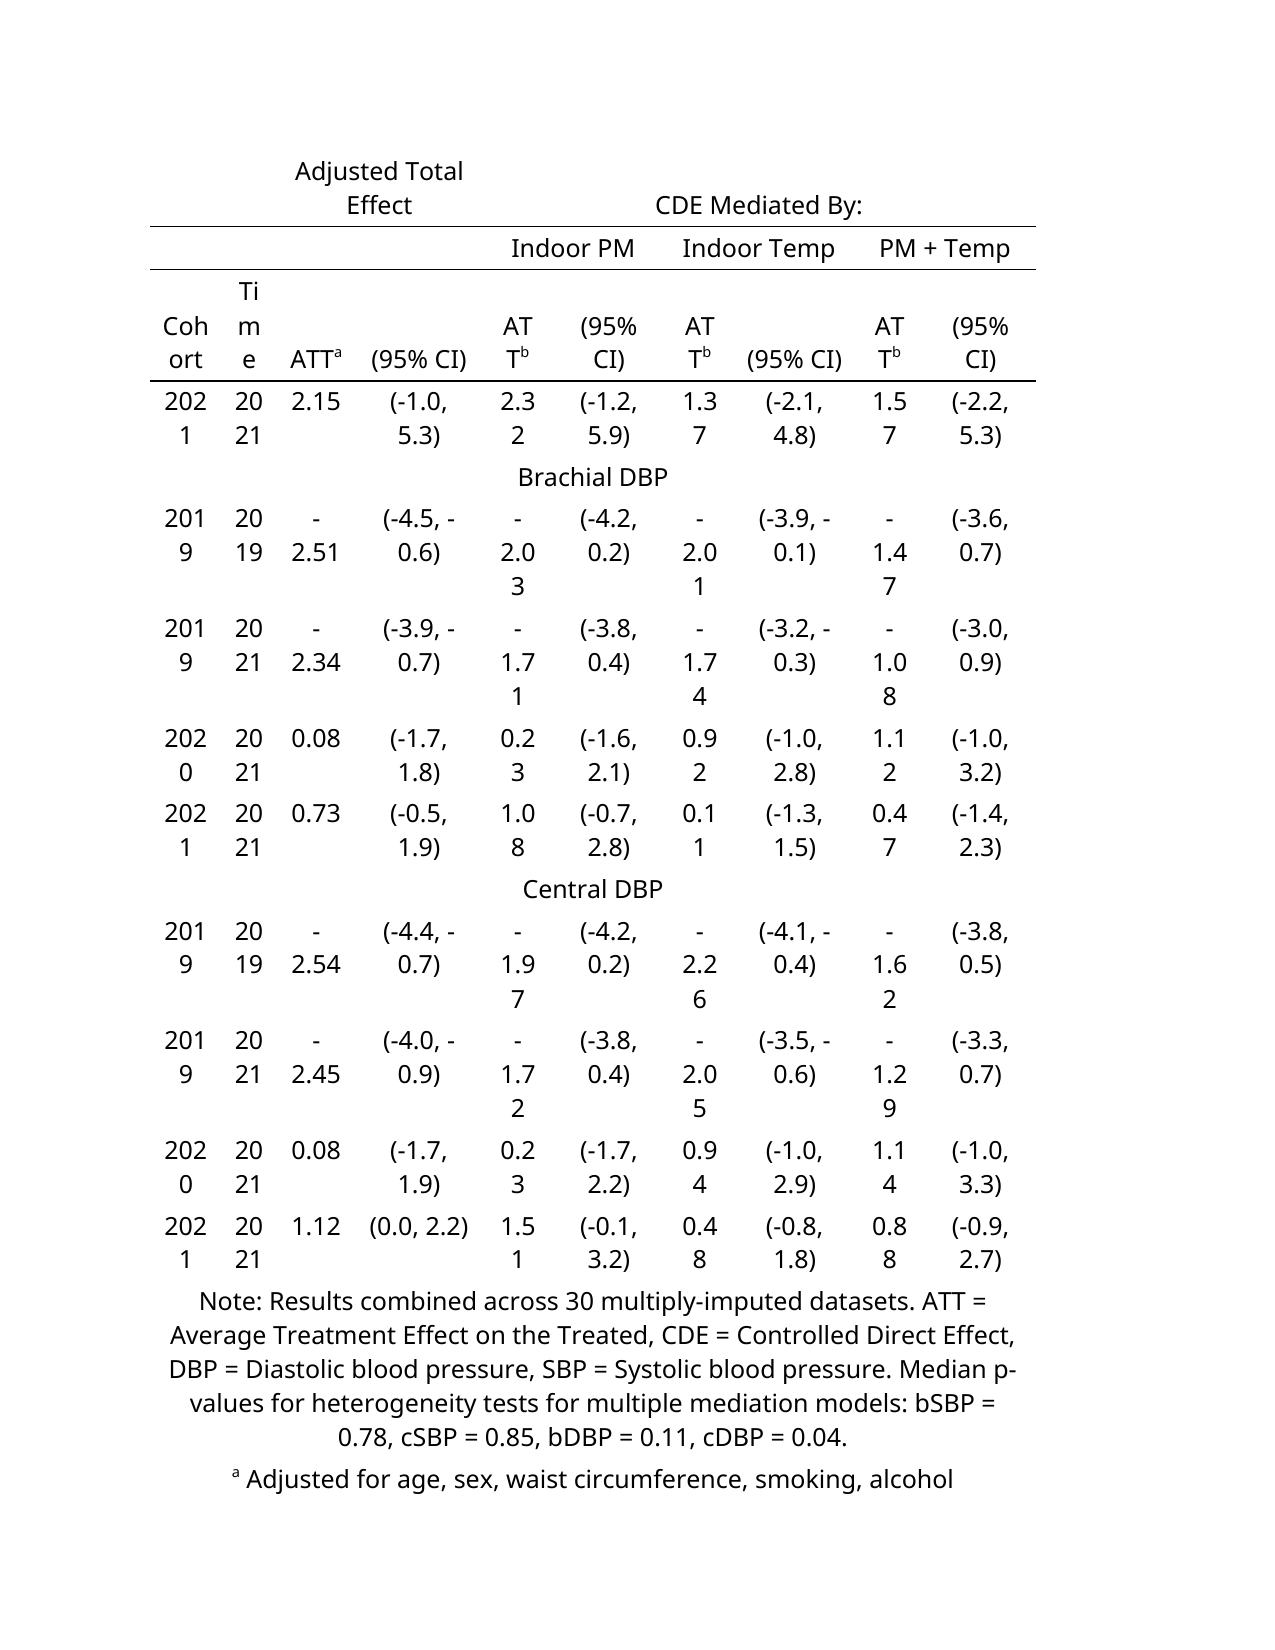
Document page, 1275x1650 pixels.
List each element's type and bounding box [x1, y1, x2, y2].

table_header [139, 150, 1114, 1496]
